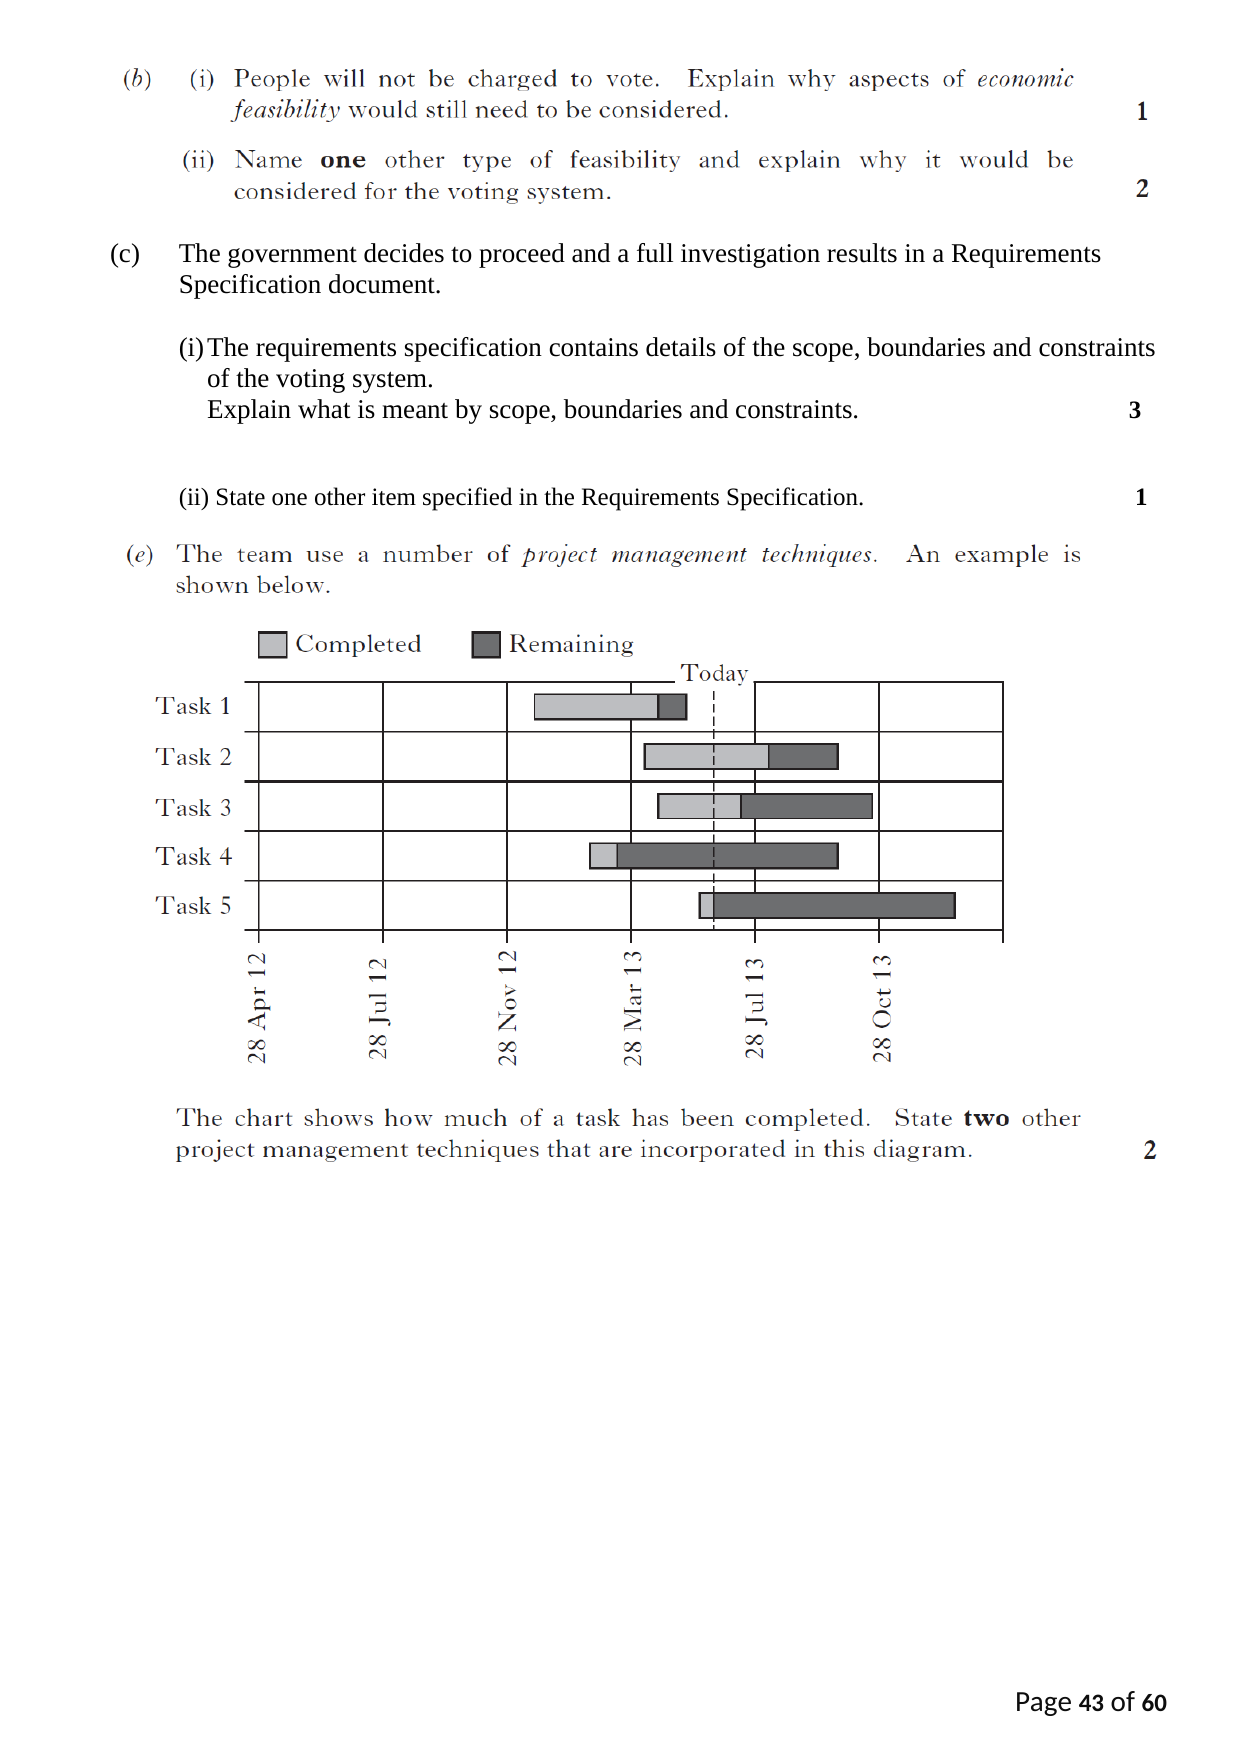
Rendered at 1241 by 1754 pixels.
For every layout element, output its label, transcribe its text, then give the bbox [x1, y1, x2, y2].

list The requirements specification contains details of the scope, boundaries and constraints [178, 331, 1167, 362]
picture [103, 529, 1181, 1171]
text (c) The government decides to proceed and a full investigation results in a Requirements Specification document. [110, 237, 1167, 300]
picture [103, 44, 1167, 218]
list of the voting system. [207, 362, 1167, 393]
list Explain what is meant by scope, boundaries and constraints. 3 [207, 393, 1167, 453]
text (ii) State one other item specified in the Requirements Specification. 1 [103, 482, 1167, 511]
